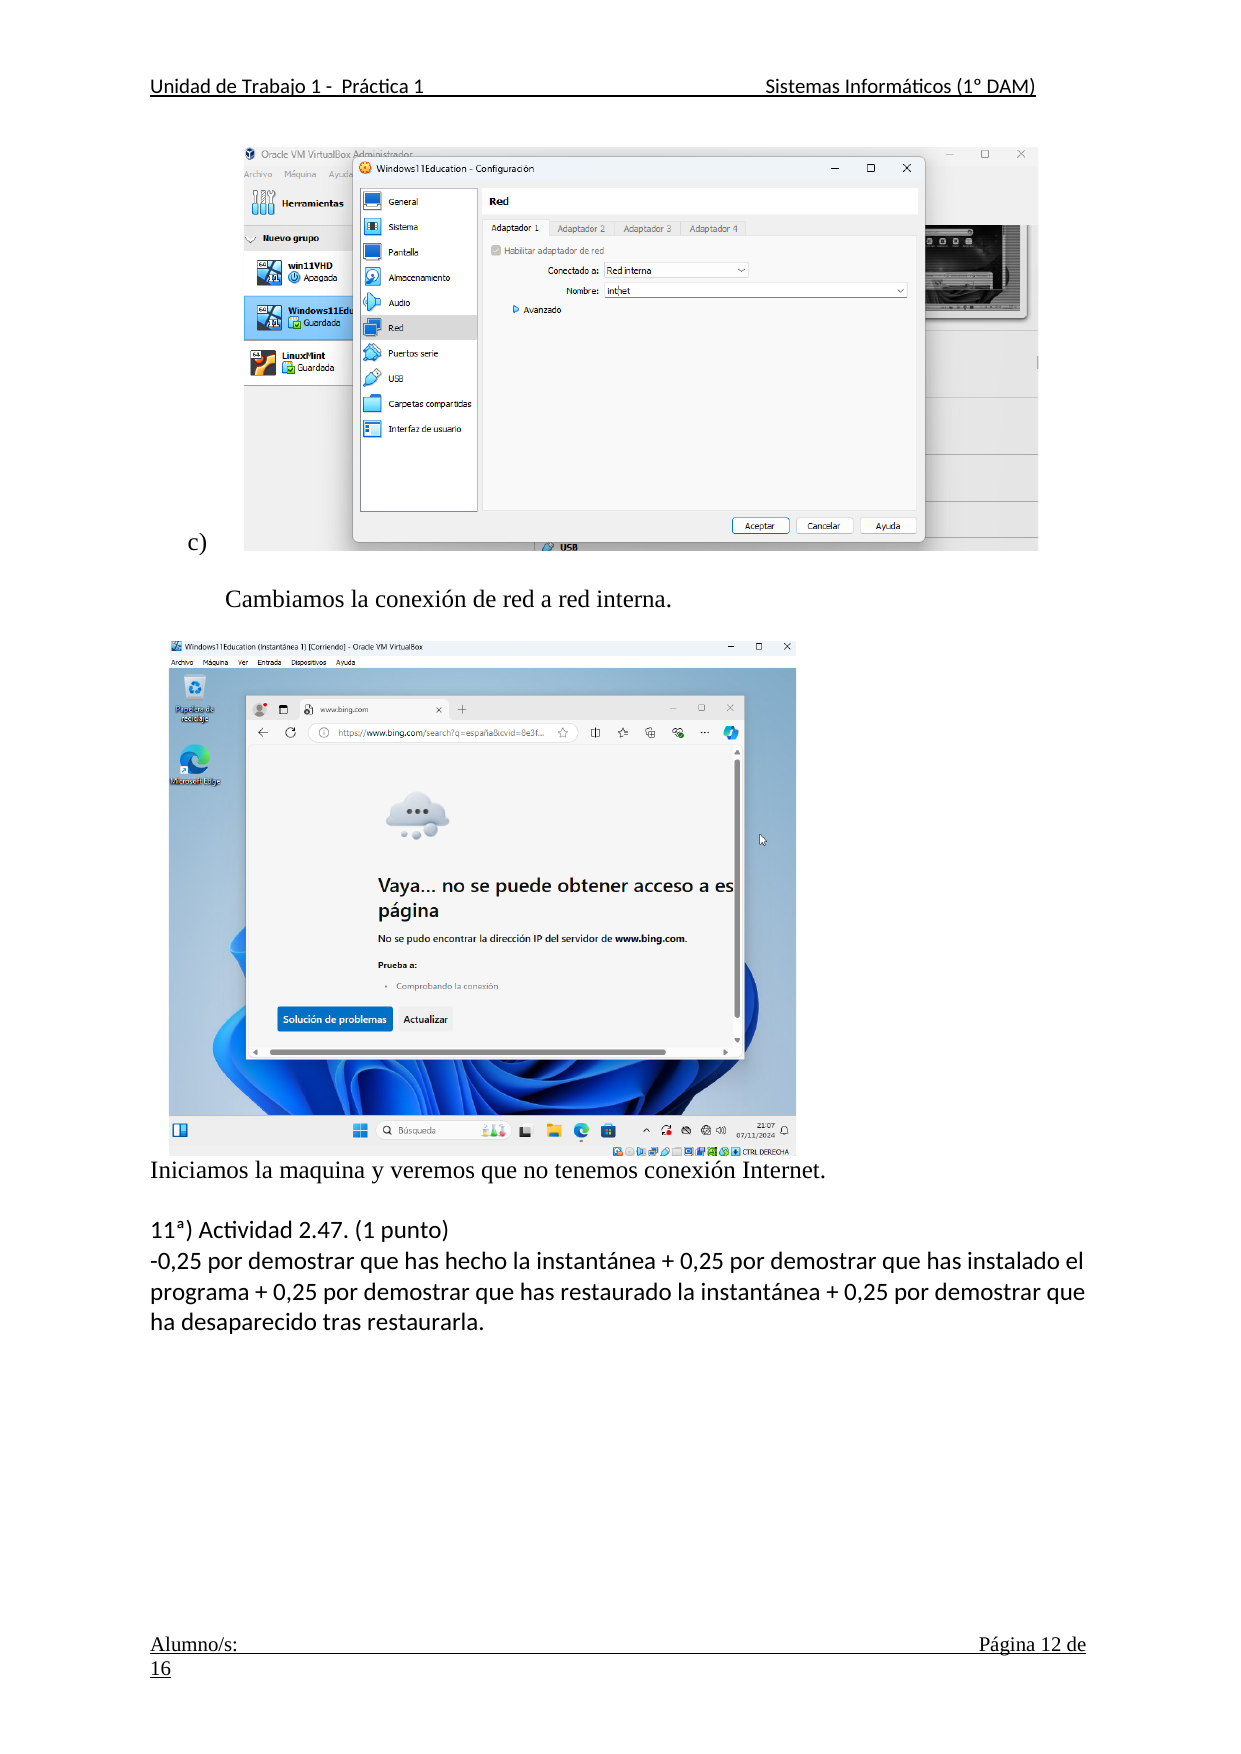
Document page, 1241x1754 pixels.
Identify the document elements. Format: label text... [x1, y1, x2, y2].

list Cambiamos la conexión de red a red interna. [225, 584, 1087, 613]
text 11ª) Actividad 2.47. (1 punto) [150, 1214, 1087, 1245]
text Iniciamos la maquina y veremos que no tenemos conexión Internet. [150, 1155, 1087, 1184]
text -0,25 por demostrar que has hecho la instantánea + 0,25 por demostrar que has instalado el programa + 0,25 por demostrar que has restaurado la instantánea + 0,25 por demostrar que ha desaparecido tras restaurarla. [150, 1245, 1087, 1337]
